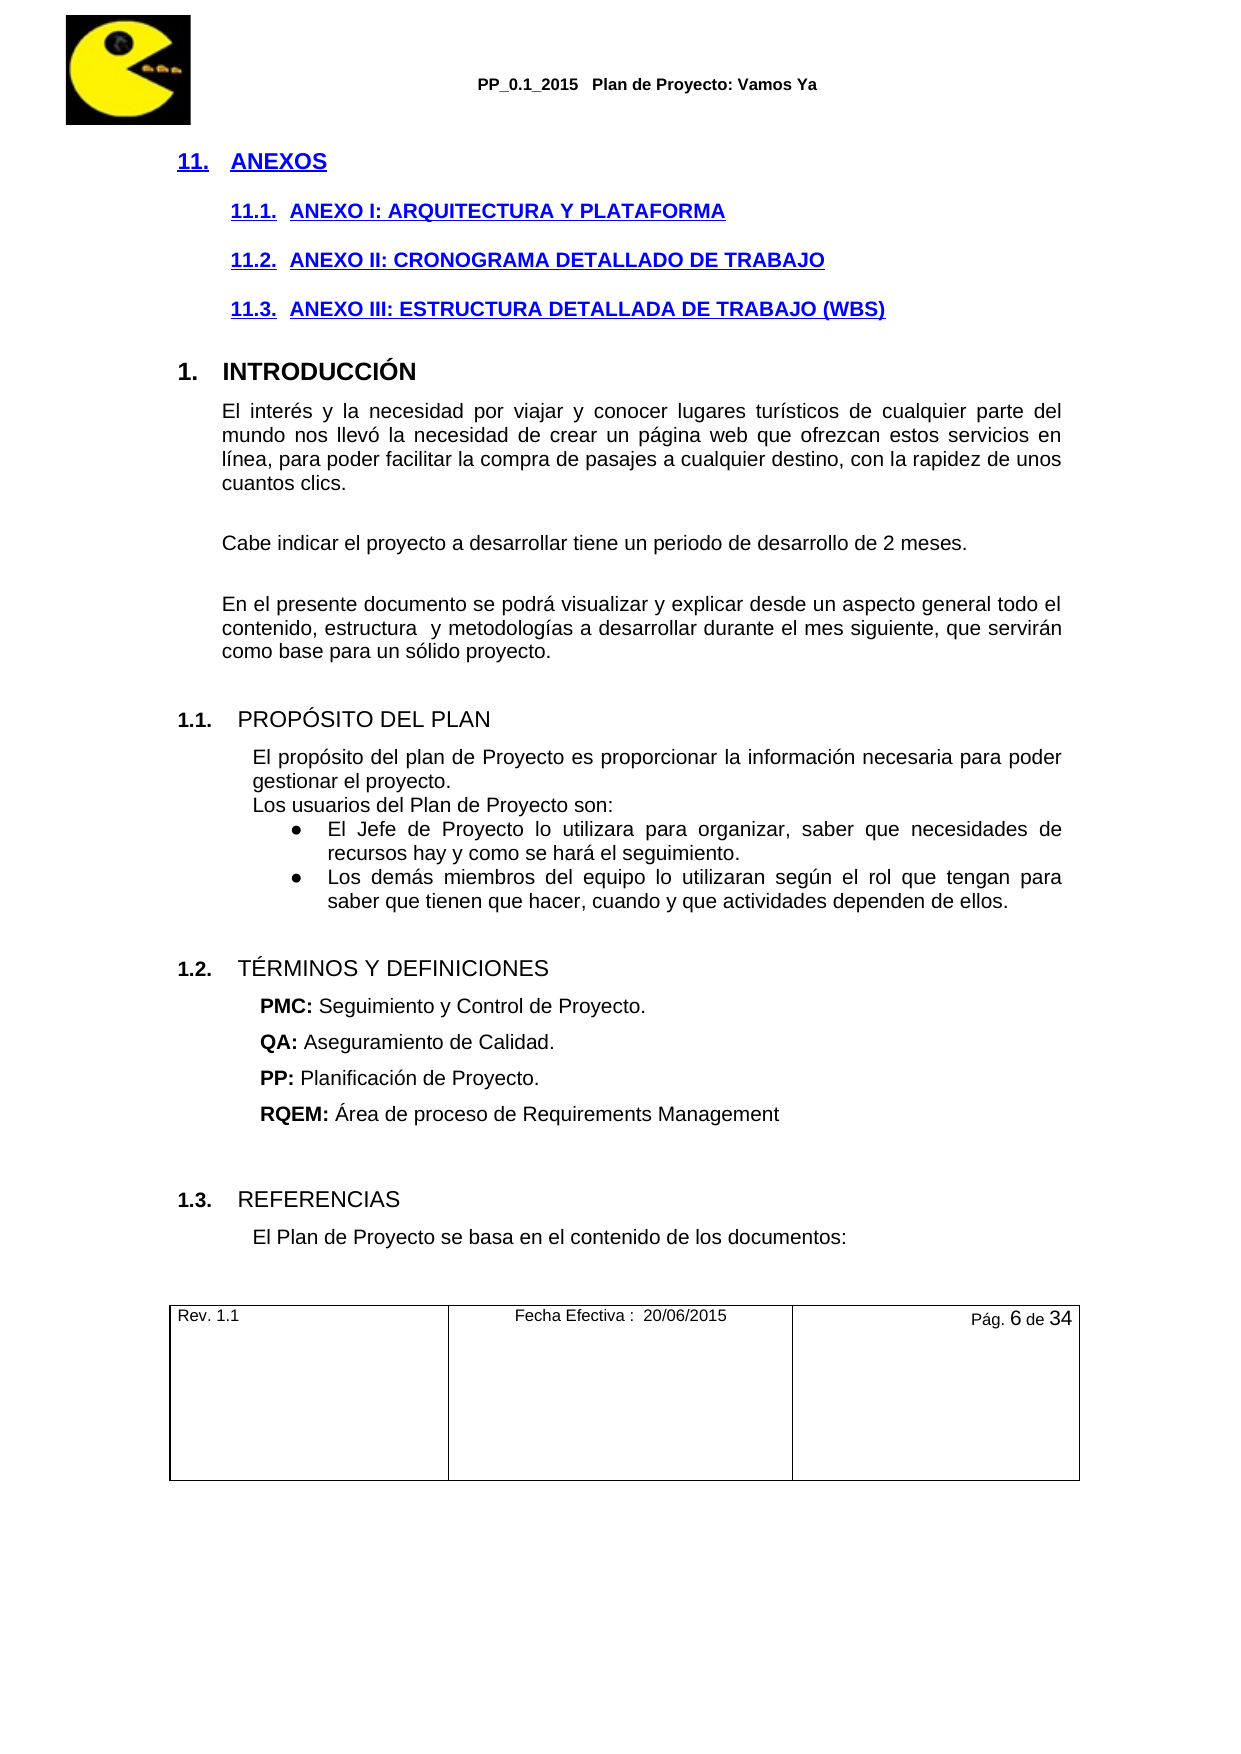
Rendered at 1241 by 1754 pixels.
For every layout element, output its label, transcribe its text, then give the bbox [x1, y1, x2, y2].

list INTRODUCCIÓN [177, 357, 1063, 386]
text 11. ANEXOS [177, 148, 1063, 174]
list PROPÓSITO DEL PLAN [177, 706, 1063, 732]
list Los demás miembros del equipo lo utilizaran según el rol que tengan para saber que tienen que hacer, cuando y que actividades dependen de ellos. [290, 864, 1063, 912]
list REFERENCIAS [177, 1186, 1063, 1213]
picture [65, 15, 191, 125]
list El Jefe de Proyecto lo utilizara para organizar, saber que necesidades de recursos hay y como se hará el seguimiento. [290, 817, 1063, 864]
text El interés y la necesidad por viajar y conocer lugares turísticos de cualquier parte del mundo nos llevó la necesidad de crear un página web que ofrezcan estos servicios en línea, para poder facilitar la compra de pasajes a cualquier destino, con la rapidez de unos cuantos clics. [222, 399, 1063, 494]
text En el presente documento se podrá visualizar y explicar desde un aspecto general todo el contenido, estructura y metodologías a desarrollar durante el mes siguiente, que servirán como base para un sólido proyecto. [222, 591, 1063, 663]
text El Plan de Proyecto se basa en el contenido de los documentos: [252, 1225, 1063, 1249]
text PMC: Seguimiento y Control de Proyecto. [260, 994, 1063, 1018]
text 11.1. ANEXO I: ARQUITECTURA Y PLATAFORMA [230, 199, 1063, 223]
text PP: Planificación de Proyecto. [260, 1066, 1063, 1090]
text 11.3. ANEXO III: ESTRUCTURA DETALLADA DE TRABAJO (WBS) [230, 297, 1063, 321]
text RQEM: Área de proceso de Requirements Management [260, 1102, 1063, 1126]
text El propósito del plan de Proyecto es proporcionar la información necesaria para poder gestionar el proyecto. [252, 745, 1063, 793]
text Cabe indicar el proyecto a desarrollar tiene un periodo de desarrollo de 2 meses. [222, 531, 1063, 555]
text 11.2. ANEXO II: CRONOGRAMA DETALLADO DE TRABAJO [230, 248, 1063, 272]
text QA: Aseguramiento de Calidad. [260, 1030, 1063, 1054]
text Los usuarios del Plan de Proyecto son: [252, 793, 1063, 817]
list TÉRMINOS Y DEFINICIONES [177, 955, 1063, 982]
